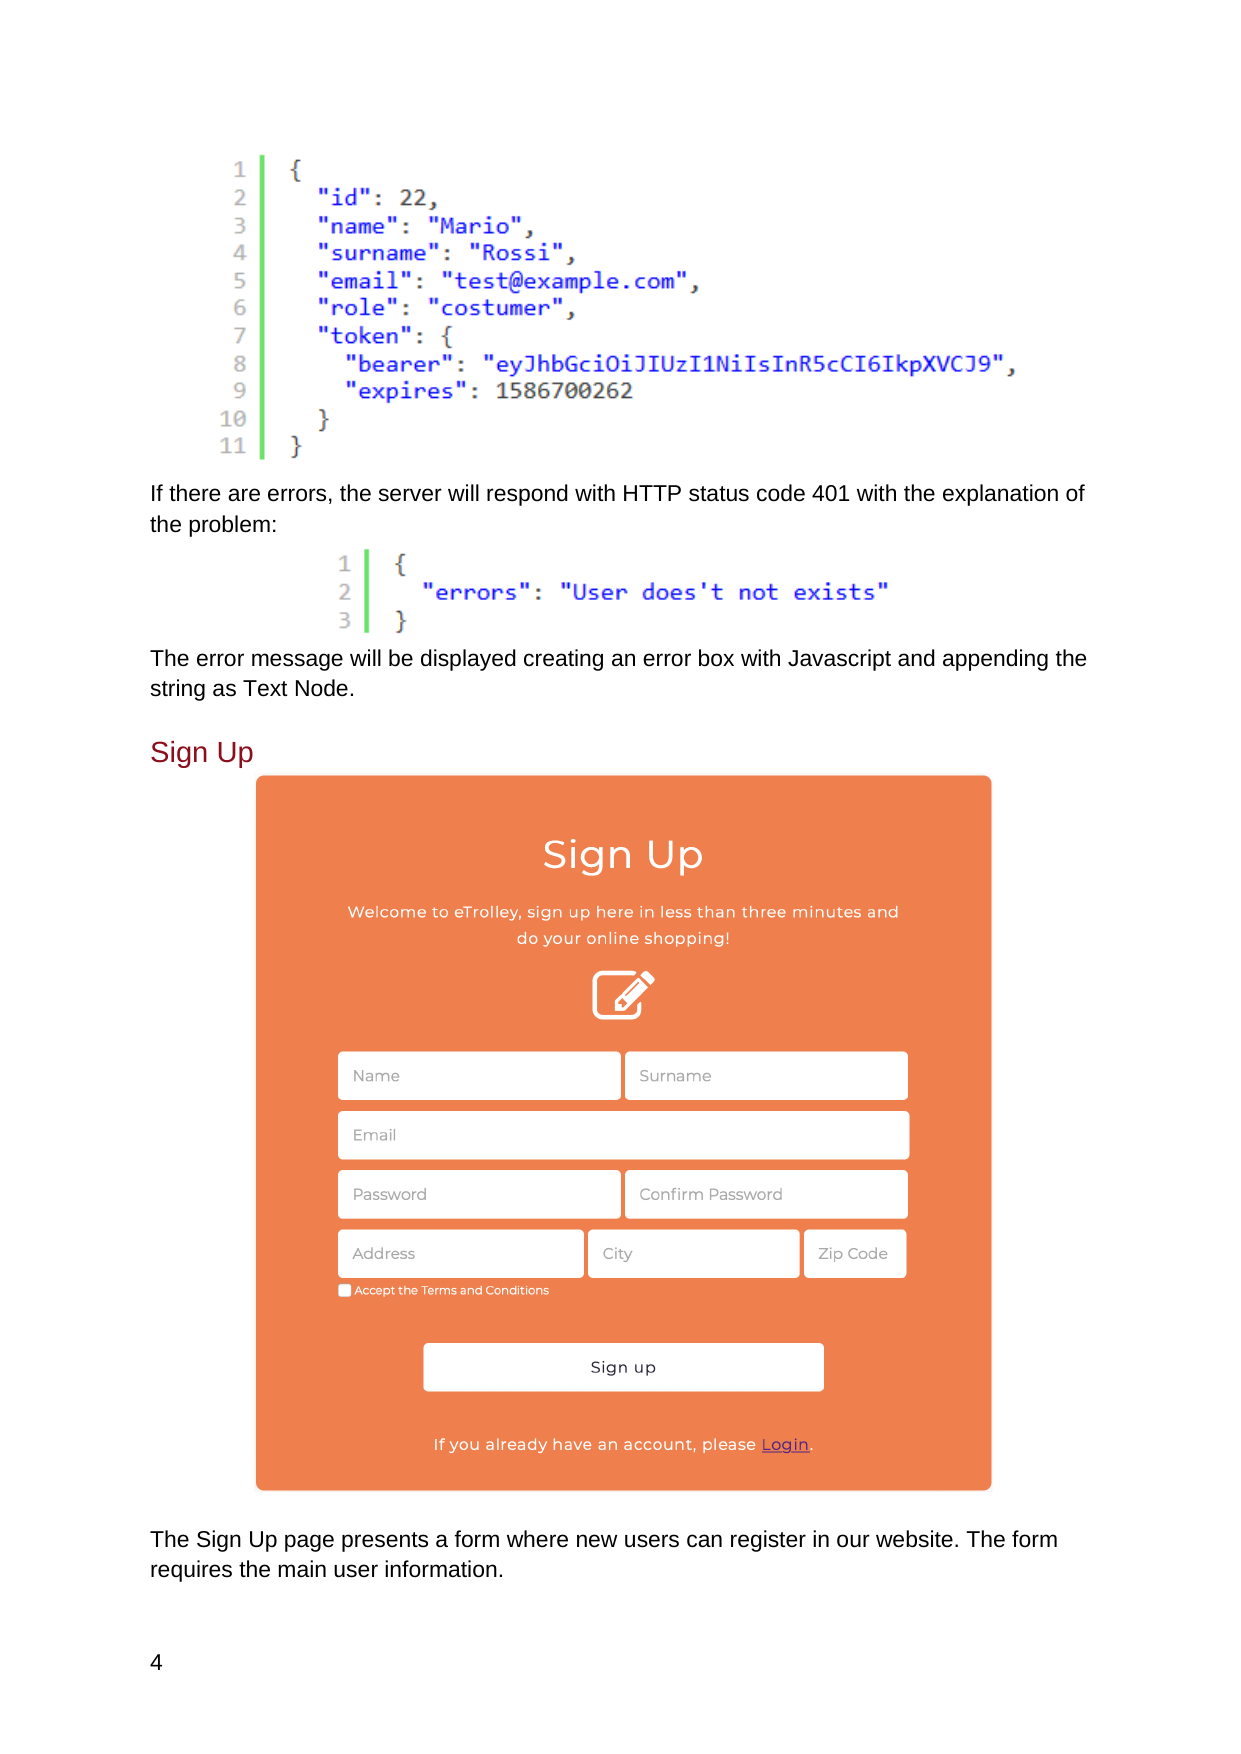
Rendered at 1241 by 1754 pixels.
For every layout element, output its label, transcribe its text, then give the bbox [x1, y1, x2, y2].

text Sign Up [150, 735, 1090, 769]
text The Sign Up page presents a form where new users can register in our website. The form requires the main user information. [150, 1526, 1090, 1582]
picture [327, 540, 914, 641]
text If there are errors, the server will respond with HTTP status code 401 with the explanation of the problem: [150, 480, 1090, 537]
text The error message will be displayed creating an error box with Javascript and appending the string as Text Node. [150, 645, 1090, 701]
picture [210, 150, 1030, 477]
picture [253, 773, 993, 1492]
